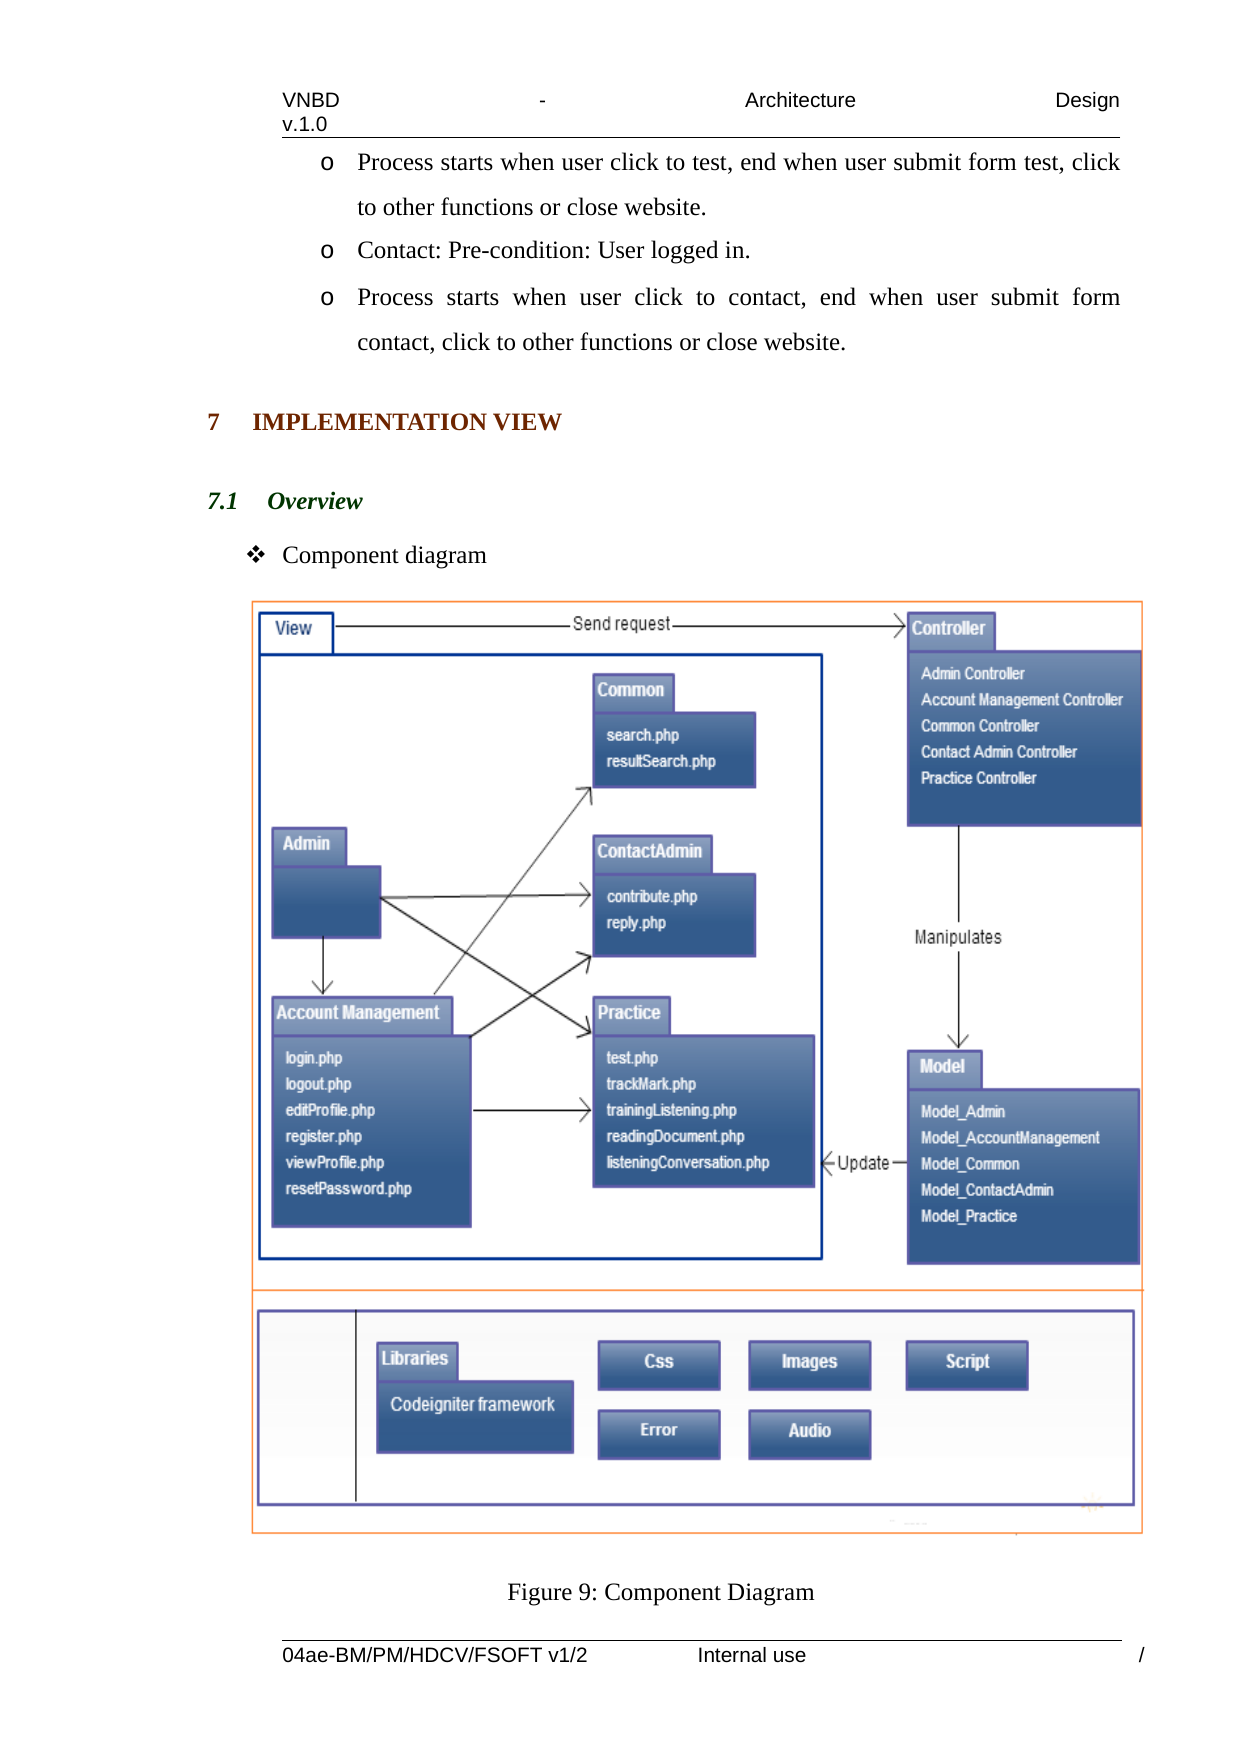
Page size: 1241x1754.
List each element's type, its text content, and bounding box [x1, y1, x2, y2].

list Component diagram [244, 540, 1122, 569]
subtitle Overview [207, 486, 1122, 515]
list Process starts when user click to test, end when user submit form test, click to other functions or close website. [319, 147, 1122, 221]
subtitle Implementation View [207, 407, 1122, 436]
list Figure 9: Component Diagram [432, 1577, 1122, 1606]
picture [244, 595, 1160, 1551]
list Contact: Pre-condition: User logged in. [319, 235, 1122, 266]
list Process starts when user click to contact, end when user submit form contact, click to other functions or close website. [319, 282, 1122, 356]
